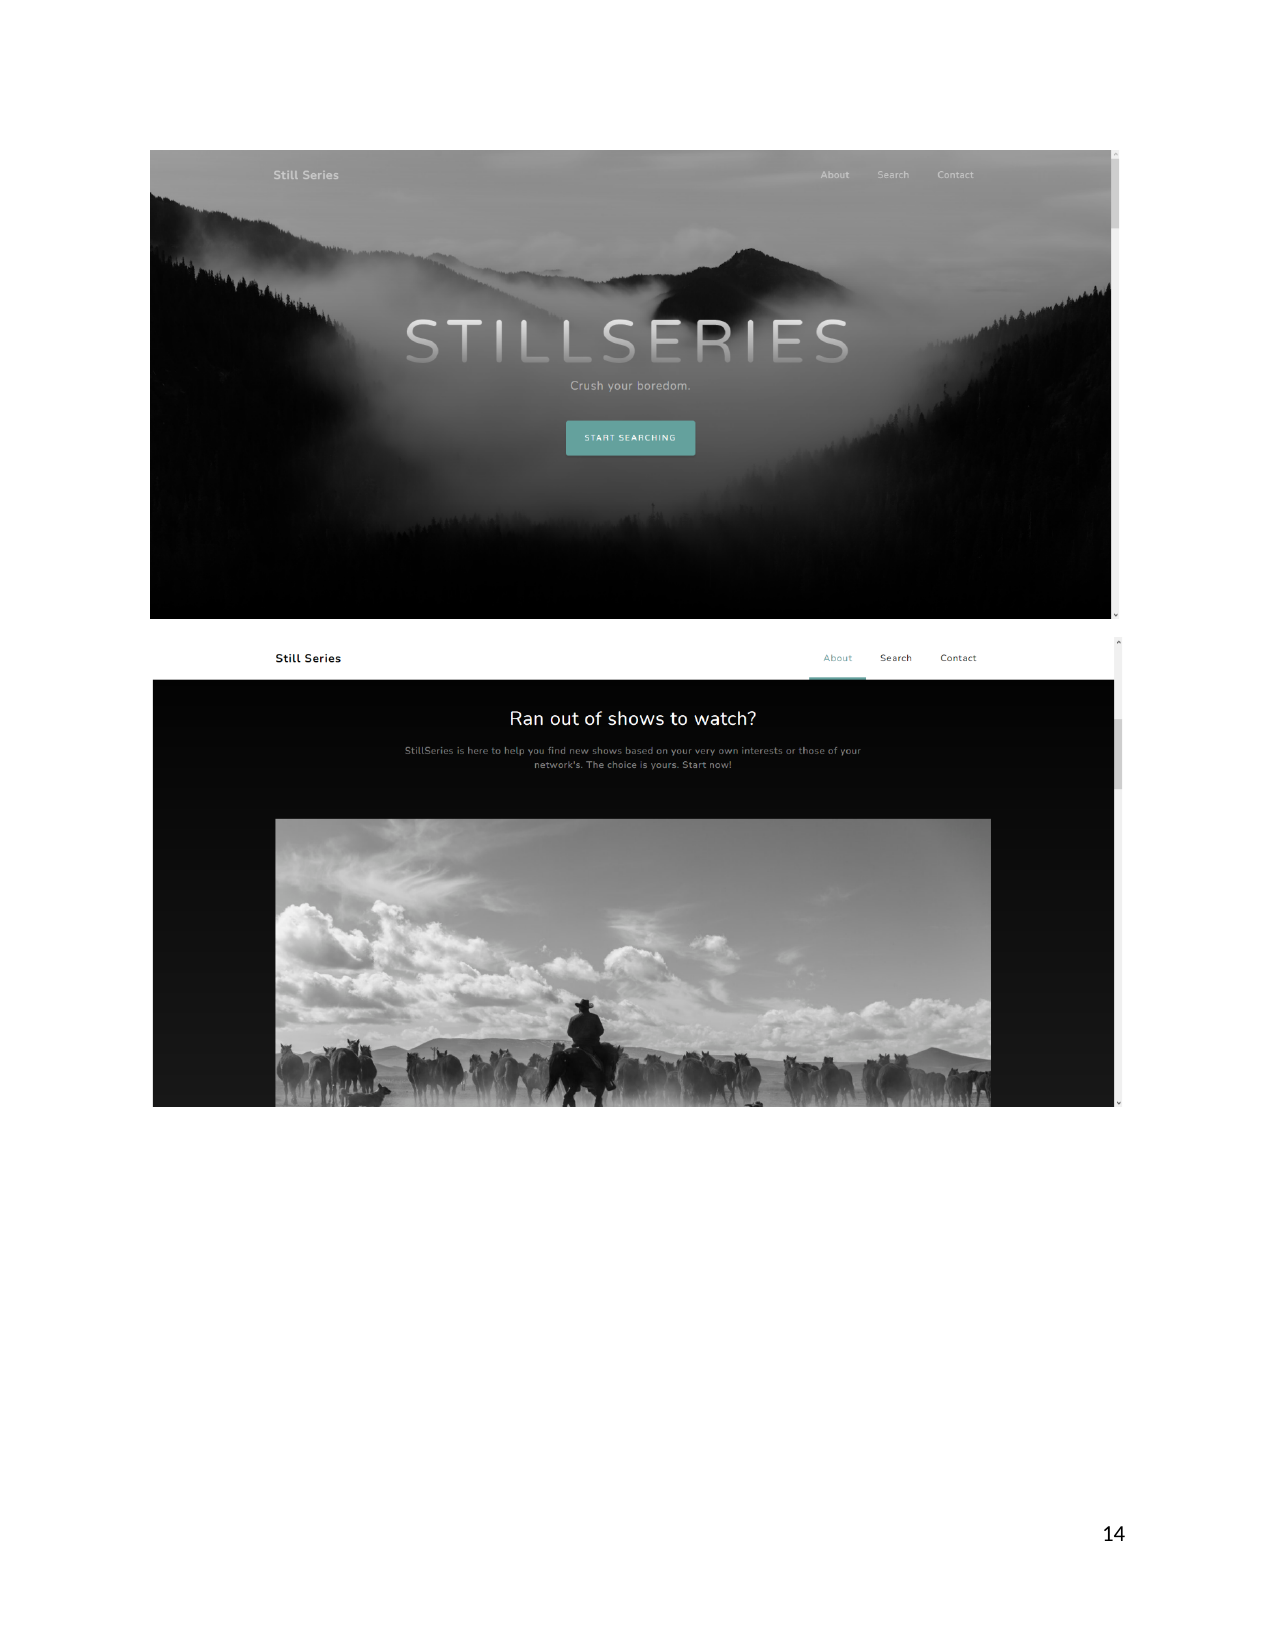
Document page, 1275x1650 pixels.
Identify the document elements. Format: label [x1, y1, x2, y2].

picture [150, 150, 1120, 619]
picture [152, 637, 1123, 1107]
